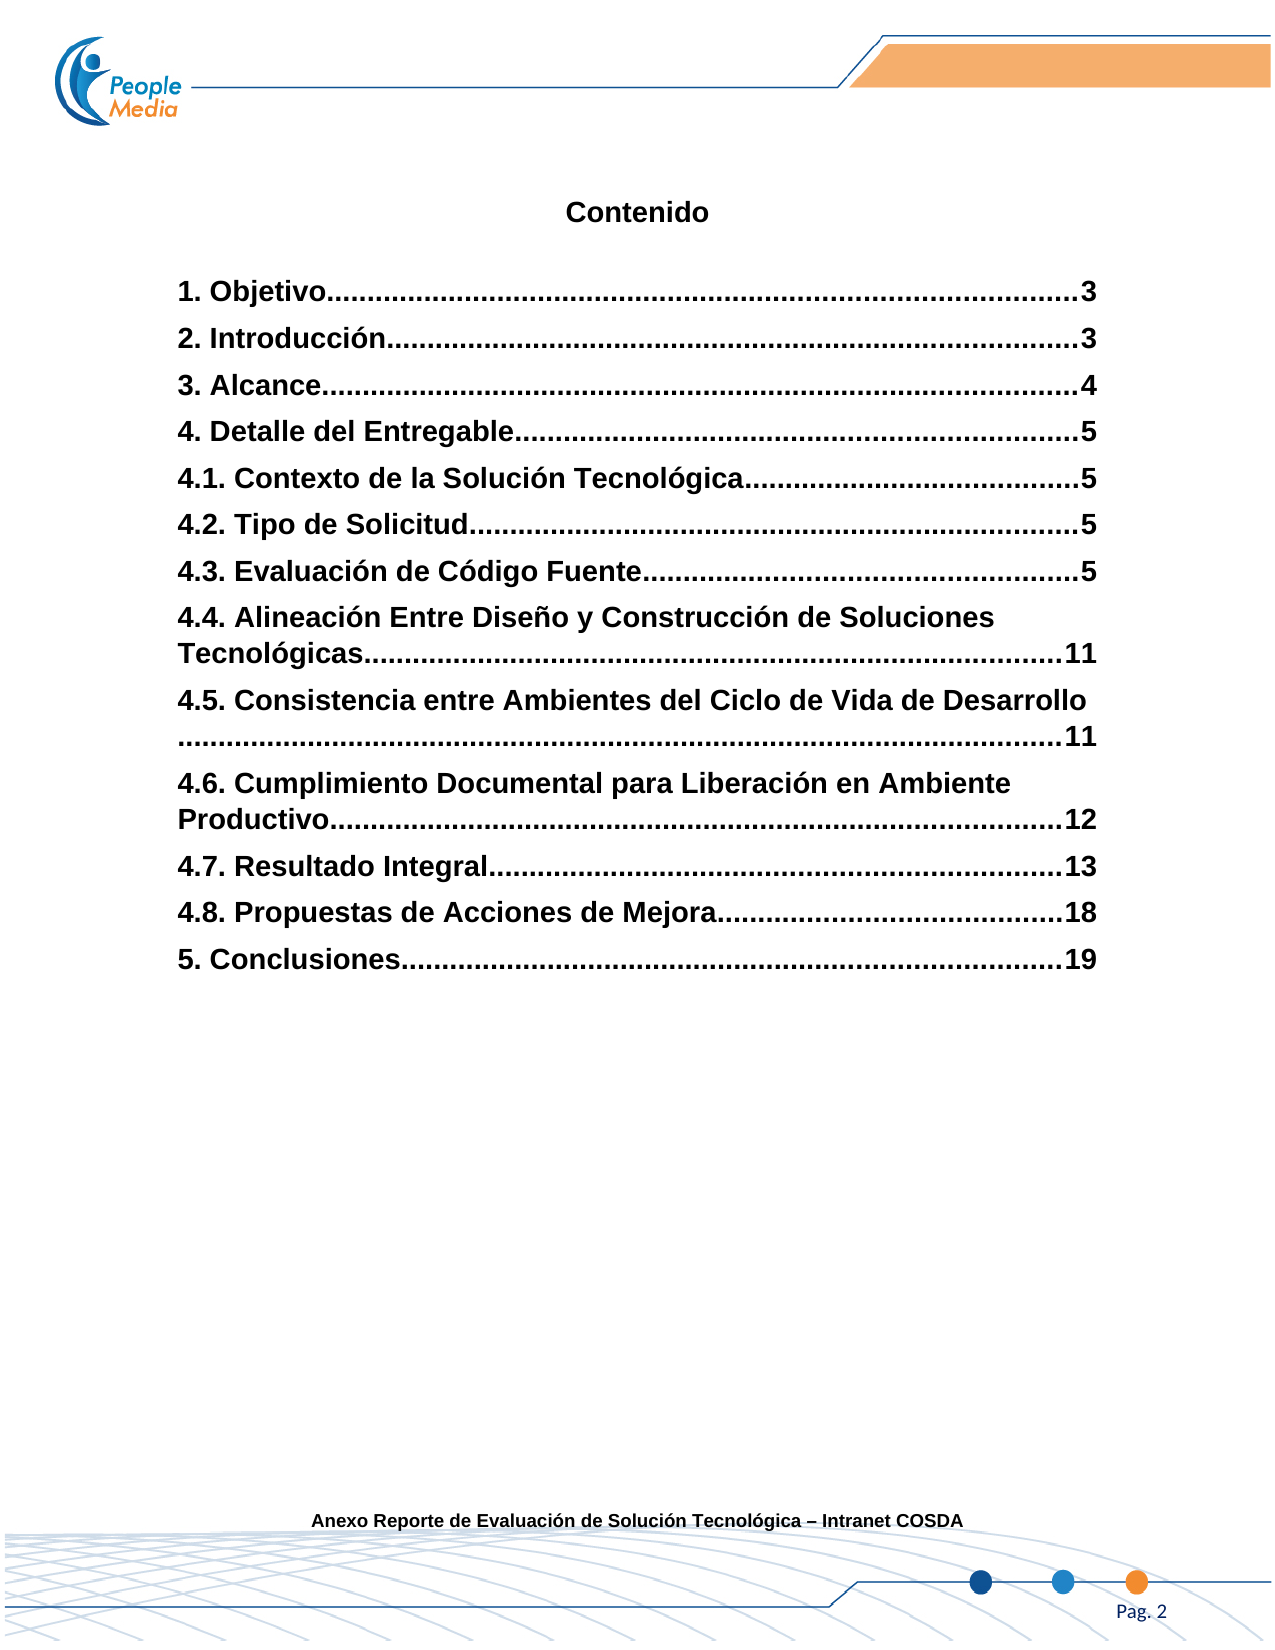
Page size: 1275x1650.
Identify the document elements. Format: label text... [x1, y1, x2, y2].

text 4.8. Propuestas de Acciones de Mejora 18 [177, 895, 1098, 929]
text 4.4. Alineación Entre Diseño y Construcción de Soluciones Tecnológicas 11 [177, 600, 1098, 670]
text 3. Alcance 4 [177, 368, 1098, 401]
text 5. Conclusiones 19 [177, 942, 1098, 975]
text 4.7. Resultado Integral 13 [177, 848, 1098, 882]
text 1. Objetivo 3 [177, 274, 1098, 308]
text 4. Detalle del Entregable 5 [177, 414, 1098, 448]
text 2. Introducción 3 [177, 321, 1098, 354]
text 4.1. Contexto de la Solución Tecnológica 5 [177, 461, 1098, 494]
text Contenido [177, 195, 1098, 229]
text 4.5. Consistencia entre Ambientes del Ciclo de Vida de Desarrollo 11 [177, 683, 1098, 753]
picture [4, 1507, 1272, 1641]
text 4.2. Tipo de Solicitud 5 [177, 507, 1098, 541]
picture [34, 14, 1271, 135]
text 4.6. Cumplimiento Documental para Liberación en Ambiente Productivo 12 [177, 766, 1098, 836]
text 4.3. Evaluación de Código Fuente 5 [177, 554, 1098, 587]
